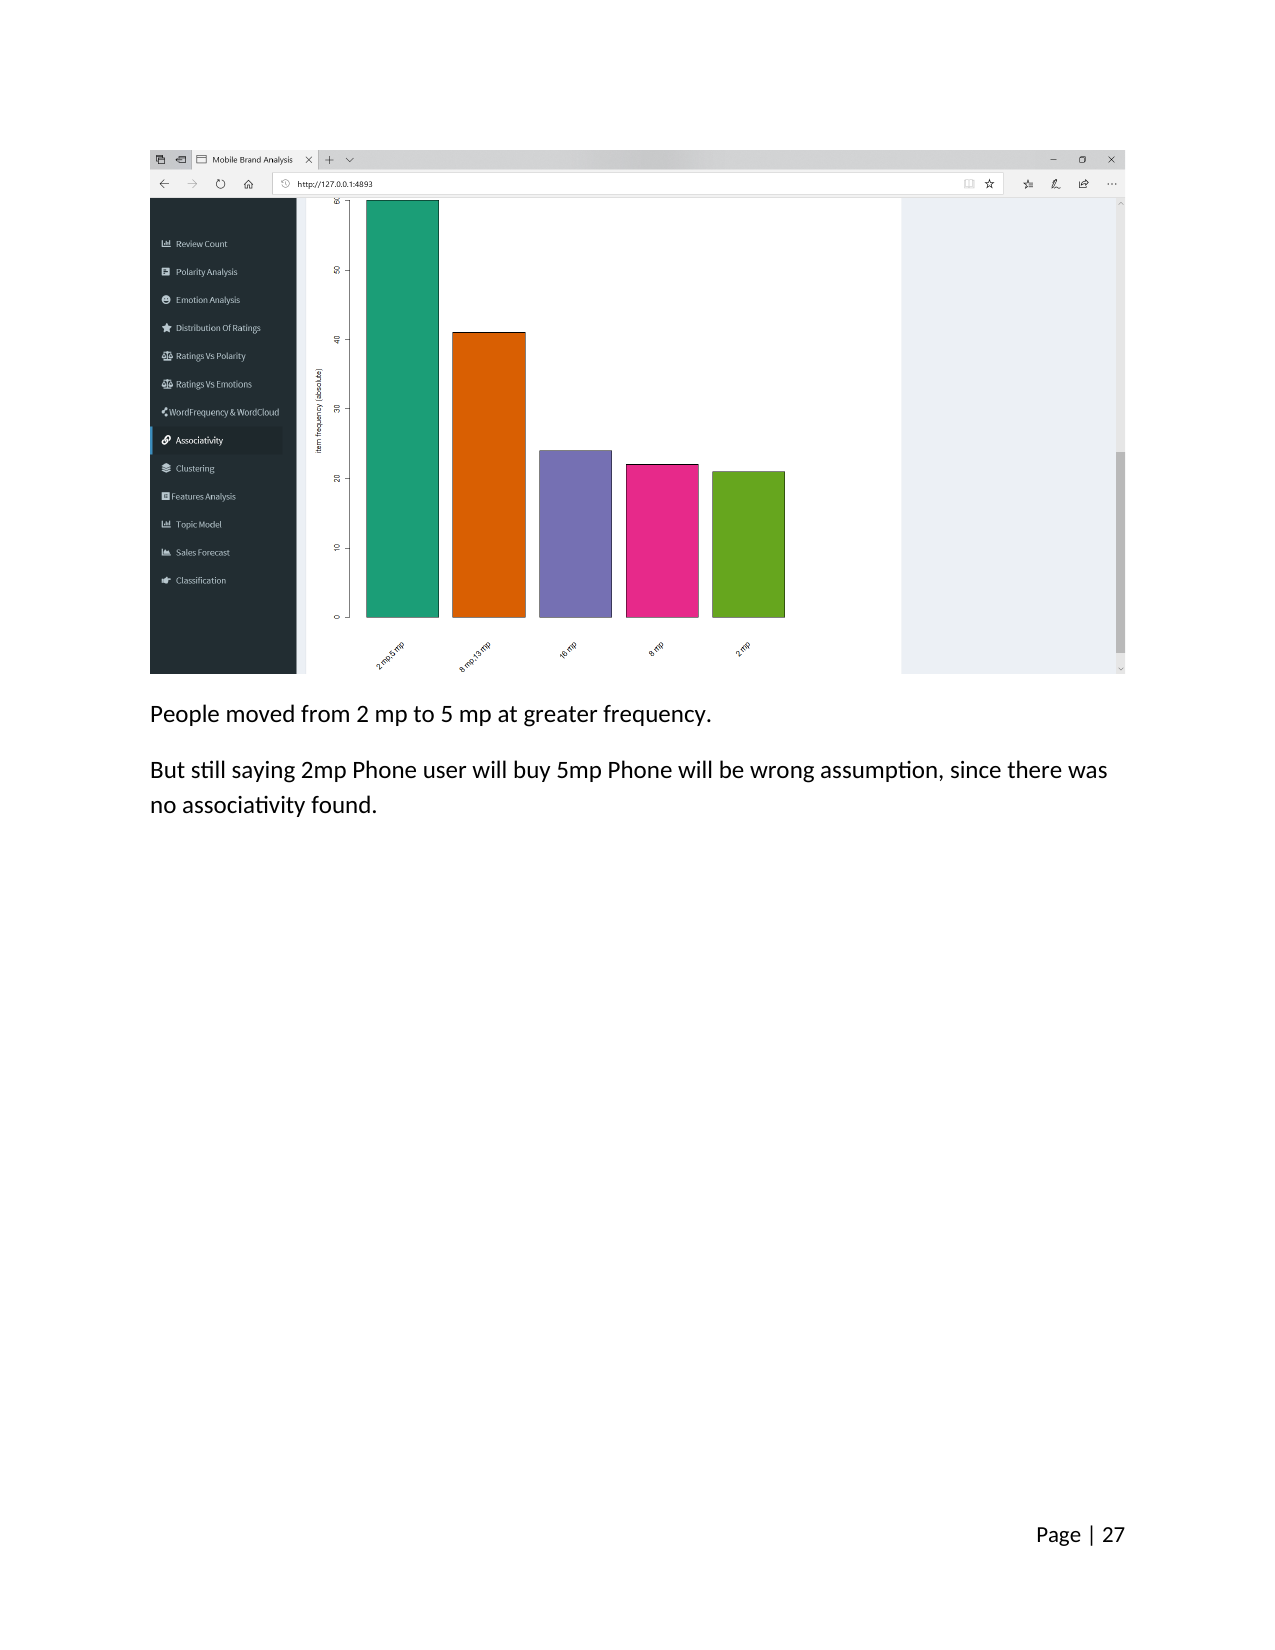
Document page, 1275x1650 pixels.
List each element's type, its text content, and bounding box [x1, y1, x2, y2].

text People moved from 2 mp to 5 mp at greater frequency. [150, 698, 1125, 729]
text But still saying 2mp Phone user will buy 5mp Phone will be wrong assumption, since there was no associativity found. [150, 754, 1125, 819]
picture [150, 150, 1125, 674]
